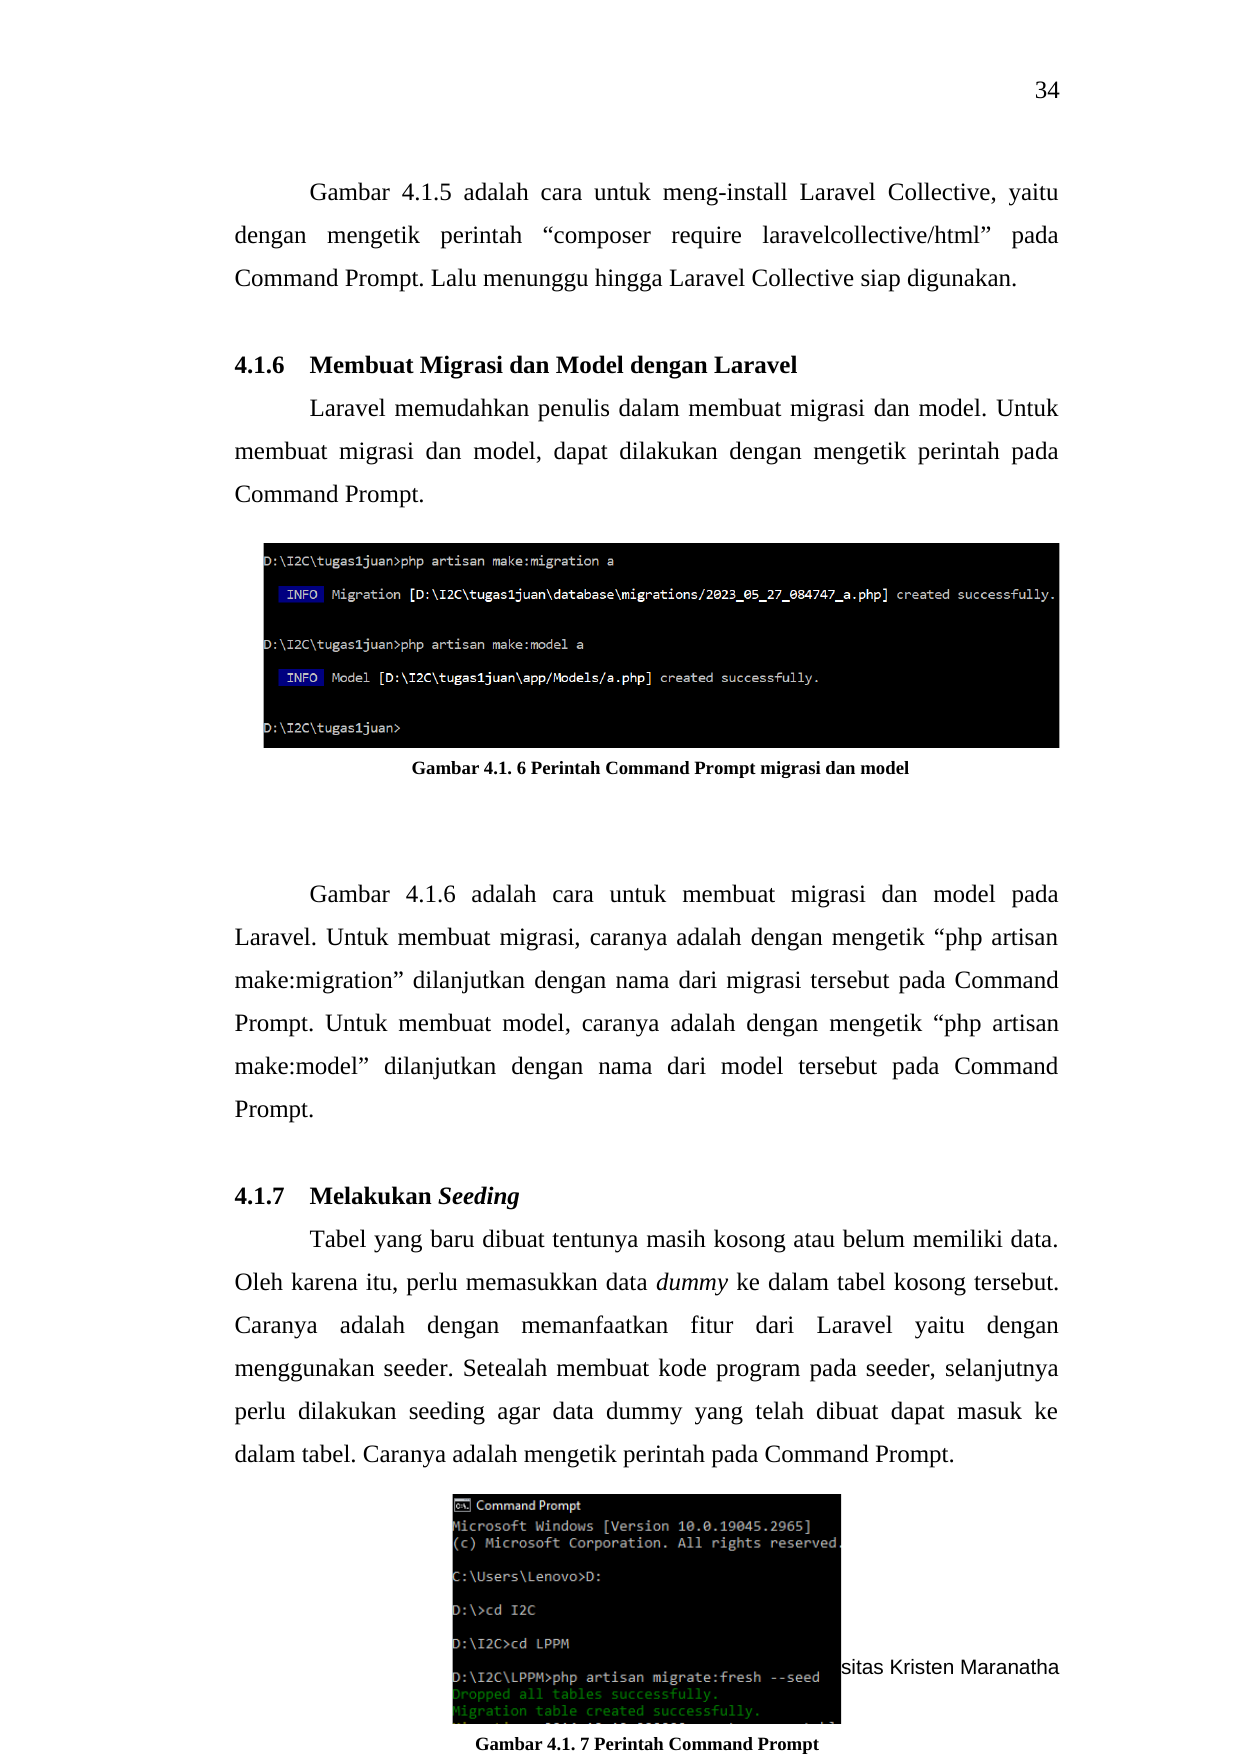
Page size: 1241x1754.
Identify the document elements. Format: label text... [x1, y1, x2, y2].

text Laravel memudahkan penulis dalam membuat migrasi dan model. Untuk membuat migrasi dan model, dapat dilakukan dengan mengetik perintah pada Command Prompt. [234, 393, 1059, 508]
subtitle 4.1.7 Melakukan Seeding [234, 1181, 1059, 1209]
picture [452, 1494, 842, 1724]
text Gambar 4.1.5 adalah cara untuk meng-install Laravel Collective, yaitu dengan mengetik perintah “composer require laravelcollective/html” pada Command Prompt. Lalu menunggu hingga Laravel Collective siap digunakan. [234, 177, 1059, 292]
text Gambar 4.1.6 adalah cara untuk membuat migrasi dan model pada Laravel. Untuk membuat migrasi, caranya adalah dengan mengetik “php artisan make:migration” dilanjutkan dengan nama dari migrasi tersebut pada Command Prompt. Untuk membuat model, caranya adalah dengan mengetik “php artisan make:model” dilanjutkan dengan nama dari model tersebut pada Command Prompt. [234, 879, 1059, 1123]
text Tabel yang baru dibuat tentunya masih kosong atau belum memiliki data. Oleh karena itu, perlu memasukkan data dummy ke dalam tabel kosong tersebut. Caranya adalah dengan memanfaatkan fitur dari Laravel yaitu dengan menggunakan seeder. Setealah membuat kode program pada seeder, selanjutnya perlu dilakukan seeding agar data dummy yang telah dibuat dapat masuk ke dalam tabel. Caranya adalah mengetik perintah pada Command Prompt. [234, 1224, 1059, 1468]
picture [263, 543, 1060, 748]
subtitle 4.1.6 Membuat Migrasi dan Model dengan Laravel [234, 350, 1059, 378]
